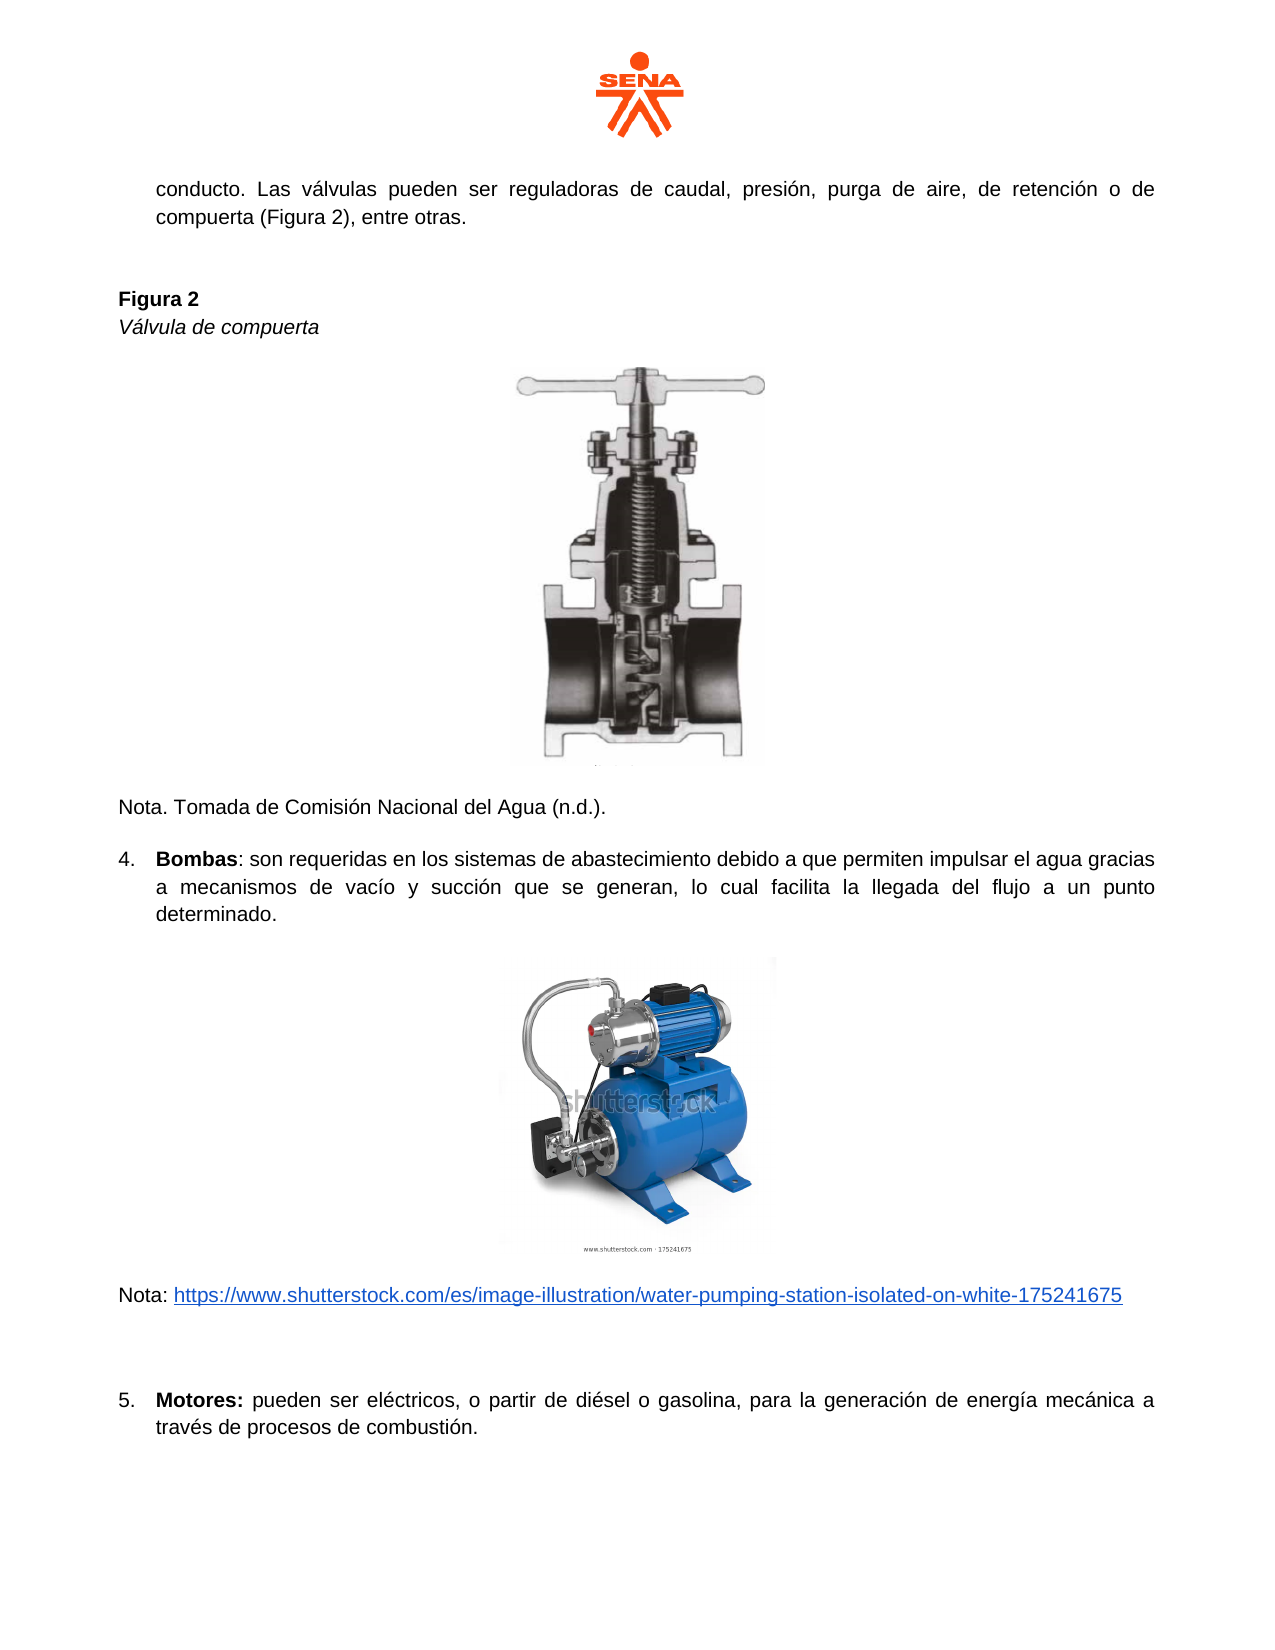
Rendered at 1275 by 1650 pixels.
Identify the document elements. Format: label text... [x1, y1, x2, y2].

picture [510, 367, 765, 766]
text Válvula de compuerta [118, 315, 1157, 339]
list Motores: pueden ser eléctricos, o partir de diésel o gasolina, para la generación de energía mecánica a través de procesos de combustión. [118, 1388, 1157, 1439]
text Figura 2 [118, 287, 1157, 311]
text Nota: https://www.shutterstock.com/es/image-illustration/water-pumping-station-isolated-on-white-175241675 [118, 1283, 1157, 1307]
picture [585, 48, 690, 142]
picture [498, 957, 777, 1254]
list Bombas: son requeridas en los sistemas de abastecimiento debido a que permiten impulsar el agua gracias a mecanismos de vacío y succión que se generan, lo cual facilita la llegada del flujo a un punto determinado. [118, 847, 1157, 926]
text Nota. Tomada de Comisión Nacional del Agua (n.d.). [118, 794, 1157, 818]
